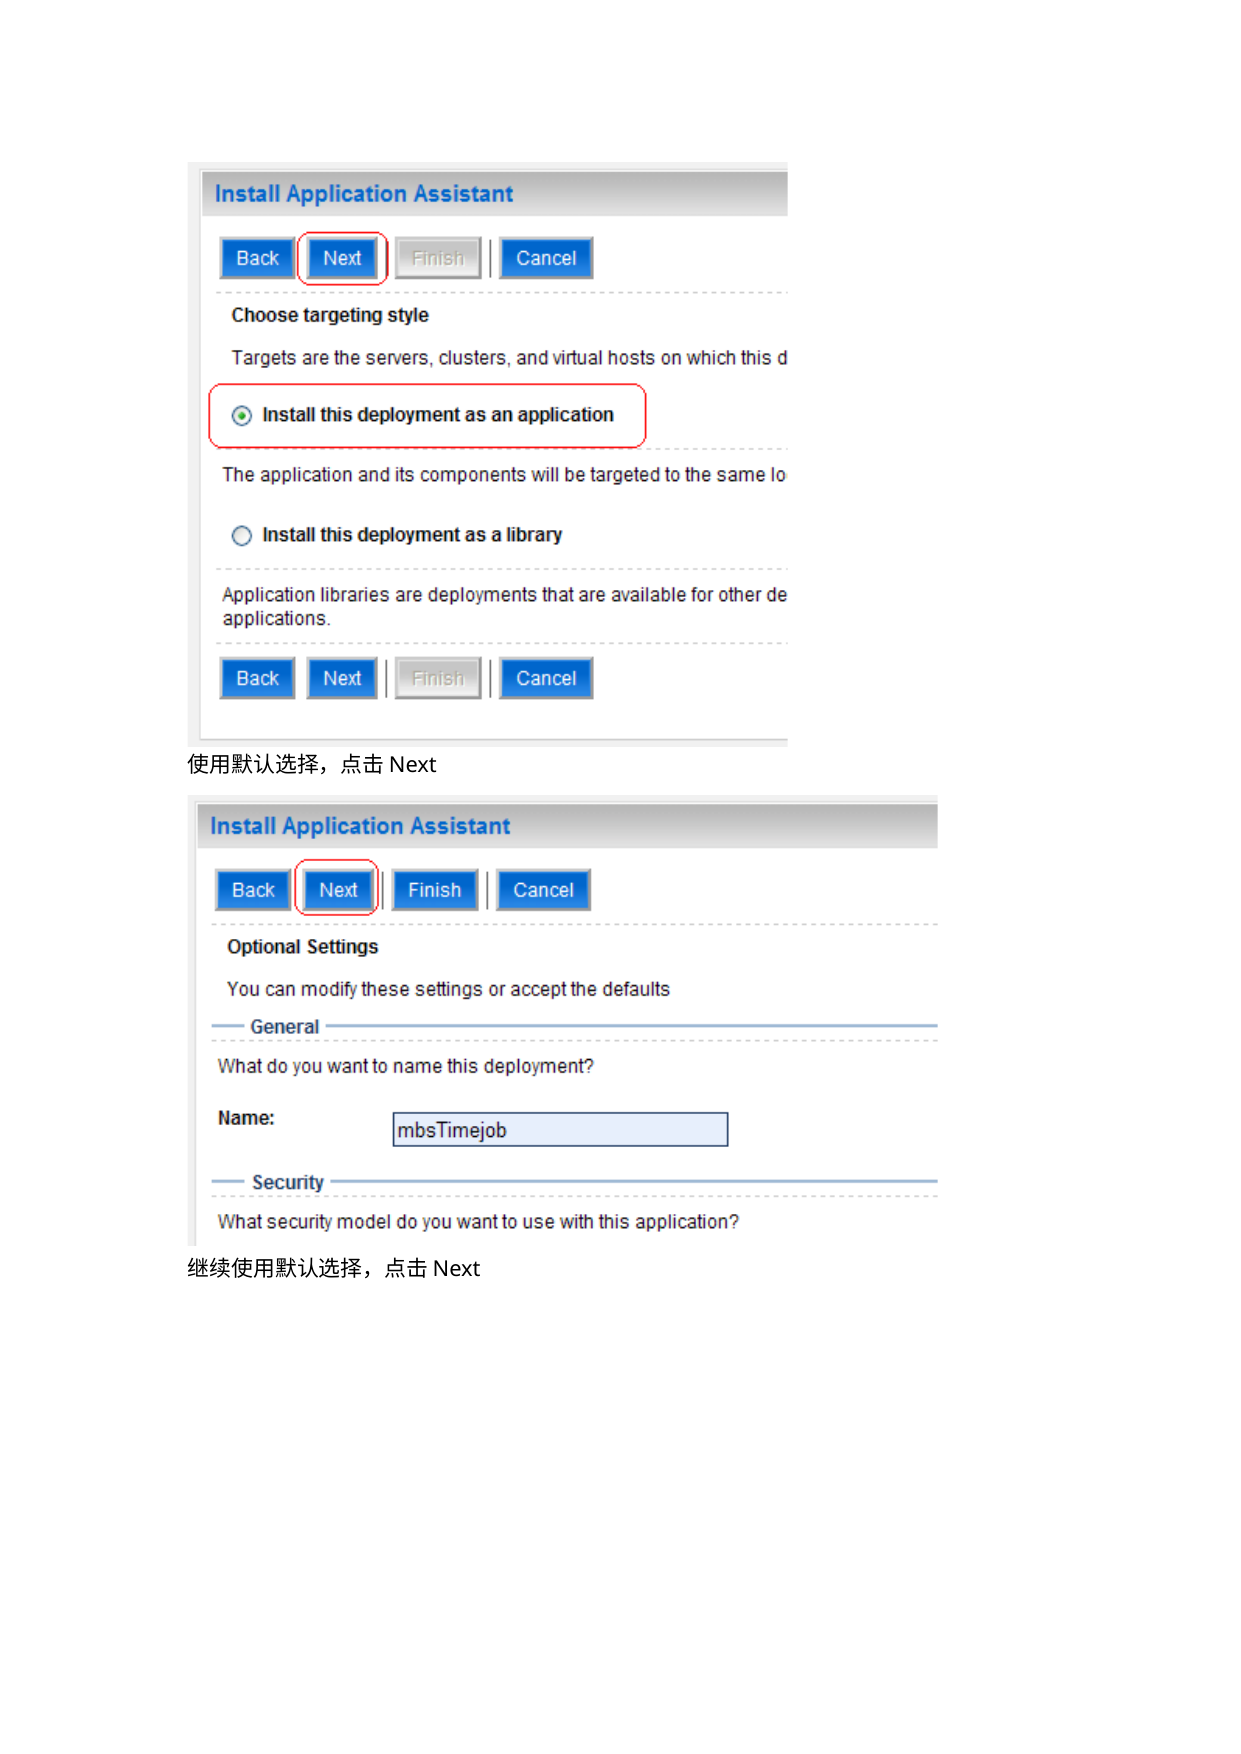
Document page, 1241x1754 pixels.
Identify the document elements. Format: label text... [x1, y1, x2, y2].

picture [187, 162, 788, 747]
text 继续使用默认选择，点击Next [187, 1250, 1053, 1283]
text 使用默认选择，点击Next [187, 747, 1053, 779]
picture [187, 795, 938, 1246]
